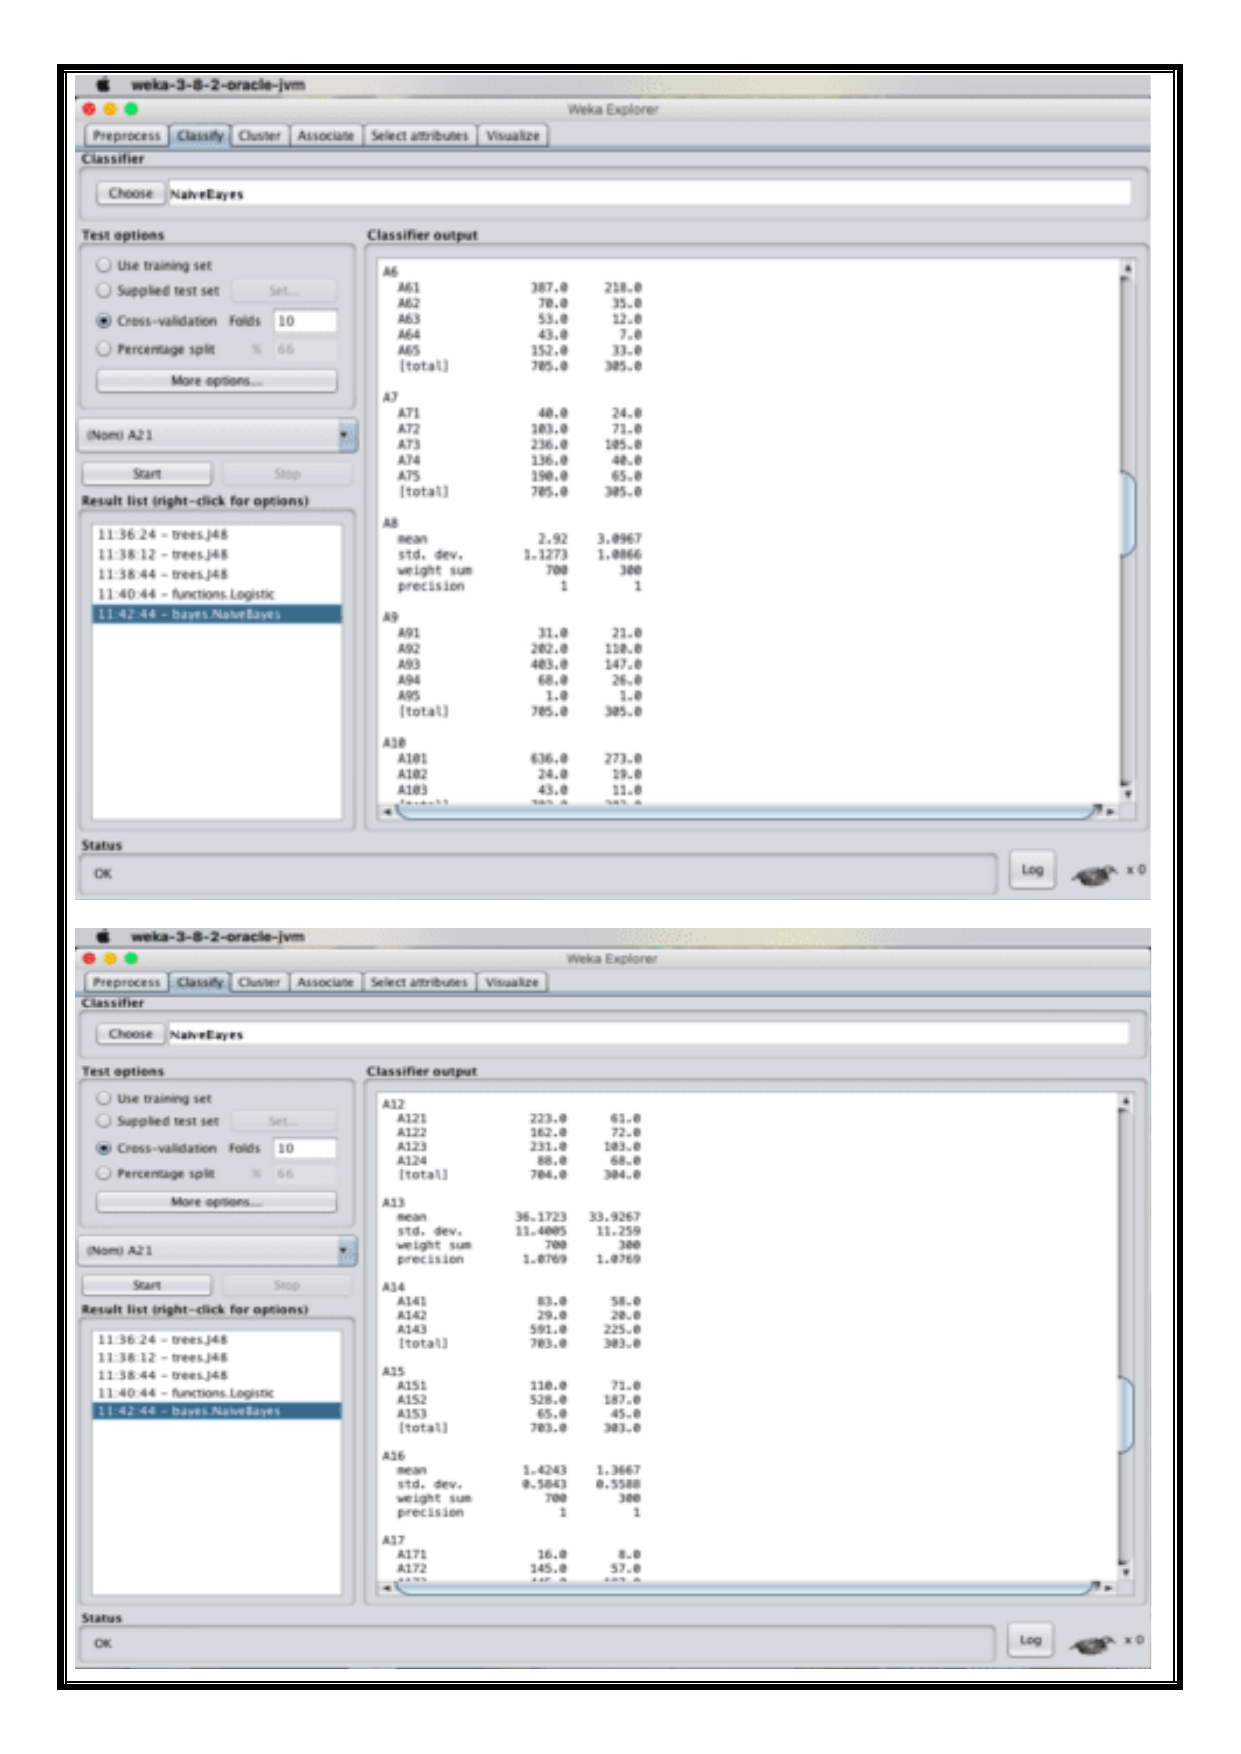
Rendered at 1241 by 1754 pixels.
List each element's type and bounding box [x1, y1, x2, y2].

picture [75, 928, 1152, 1669]
picture [75, 75, 1151, 900]
